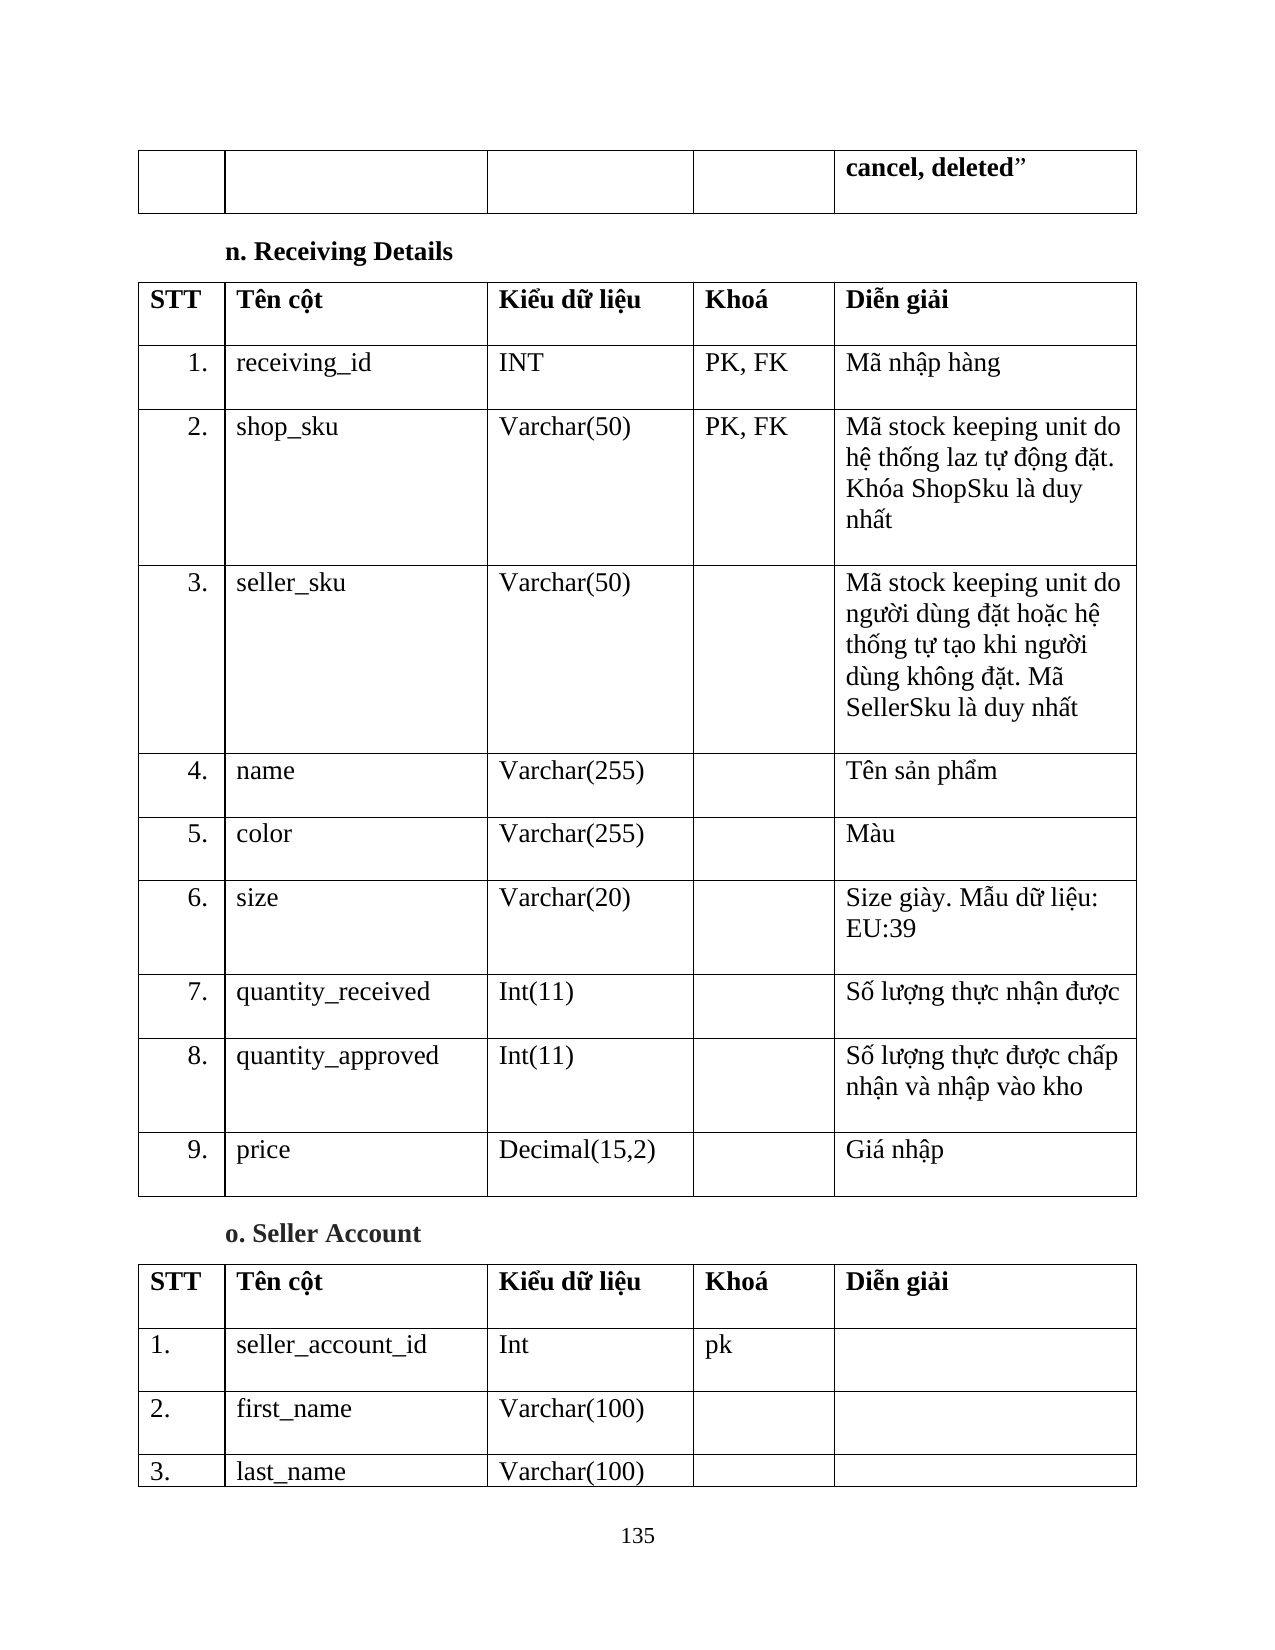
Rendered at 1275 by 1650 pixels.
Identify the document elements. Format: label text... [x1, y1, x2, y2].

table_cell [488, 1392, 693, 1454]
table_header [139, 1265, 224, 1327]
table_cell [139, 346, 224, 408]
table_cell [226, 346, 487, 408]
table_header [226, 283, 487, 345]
subtitle n. Receiving Details [150, 235, 1125, 266]
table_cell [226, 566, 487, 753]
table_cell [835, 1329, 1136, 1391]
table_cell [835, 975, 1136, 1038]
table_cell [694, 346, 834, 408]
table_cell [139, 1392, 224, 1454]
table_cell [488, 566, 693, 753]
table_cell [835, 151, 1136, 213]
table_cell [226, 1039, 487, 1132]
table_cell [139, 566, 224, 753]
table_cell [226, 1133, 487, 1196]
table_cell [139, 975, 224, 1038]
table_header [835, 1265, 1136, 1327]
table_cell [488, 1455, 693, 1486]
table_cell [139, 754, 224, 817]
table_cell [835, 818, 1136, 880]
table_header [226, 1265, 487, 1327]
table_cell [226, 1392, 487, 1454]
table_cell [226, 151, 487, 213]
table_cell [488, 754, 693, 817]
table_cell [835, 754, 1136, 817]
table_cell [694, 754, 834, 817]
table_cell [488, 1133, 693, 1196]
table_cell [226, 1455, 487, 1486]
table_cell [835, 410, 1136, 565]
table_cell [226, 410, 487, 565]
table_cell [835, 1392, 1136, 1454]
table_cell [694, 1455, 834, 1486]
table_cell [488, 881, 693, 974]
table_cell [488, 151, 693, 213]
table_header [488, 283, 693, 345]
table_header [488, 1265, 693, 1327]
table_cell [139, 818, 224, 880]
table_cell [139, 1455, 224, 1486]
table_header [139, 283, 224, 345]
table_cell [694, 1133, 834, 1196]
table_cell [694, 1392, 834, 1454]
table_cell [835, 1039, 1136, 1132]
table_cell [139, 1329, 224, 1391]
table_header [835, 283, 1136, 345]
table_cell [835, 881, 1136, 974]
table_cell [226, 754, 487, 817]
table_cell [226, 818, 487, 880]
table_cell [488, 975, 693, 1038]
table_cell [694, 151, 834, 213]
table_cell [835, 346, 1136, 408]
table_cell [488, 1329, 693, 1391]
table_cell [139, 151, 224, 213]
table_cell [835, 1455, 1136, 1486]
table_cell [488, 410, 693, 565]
subtitle o. Seller Account [150, 1217, 1125, 1248]
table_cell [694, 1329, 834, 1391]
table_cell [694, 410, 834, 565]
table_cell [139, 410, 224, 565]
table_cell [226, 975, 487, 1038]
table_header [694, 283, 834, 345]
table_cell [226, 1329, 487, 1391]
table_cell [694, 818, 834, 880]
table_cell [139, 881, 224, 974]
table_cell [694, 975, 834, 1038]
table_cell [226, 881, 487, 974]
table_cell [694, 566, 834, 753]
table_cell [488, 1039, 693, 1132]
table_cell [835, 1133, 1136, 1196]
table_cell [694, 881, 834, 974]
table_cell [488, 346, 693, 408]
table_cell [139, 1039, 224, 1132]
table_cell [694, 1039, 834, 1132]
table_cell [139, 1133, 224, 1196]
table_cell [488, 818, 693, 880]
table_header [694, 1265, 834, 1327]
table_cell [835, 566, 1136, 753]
